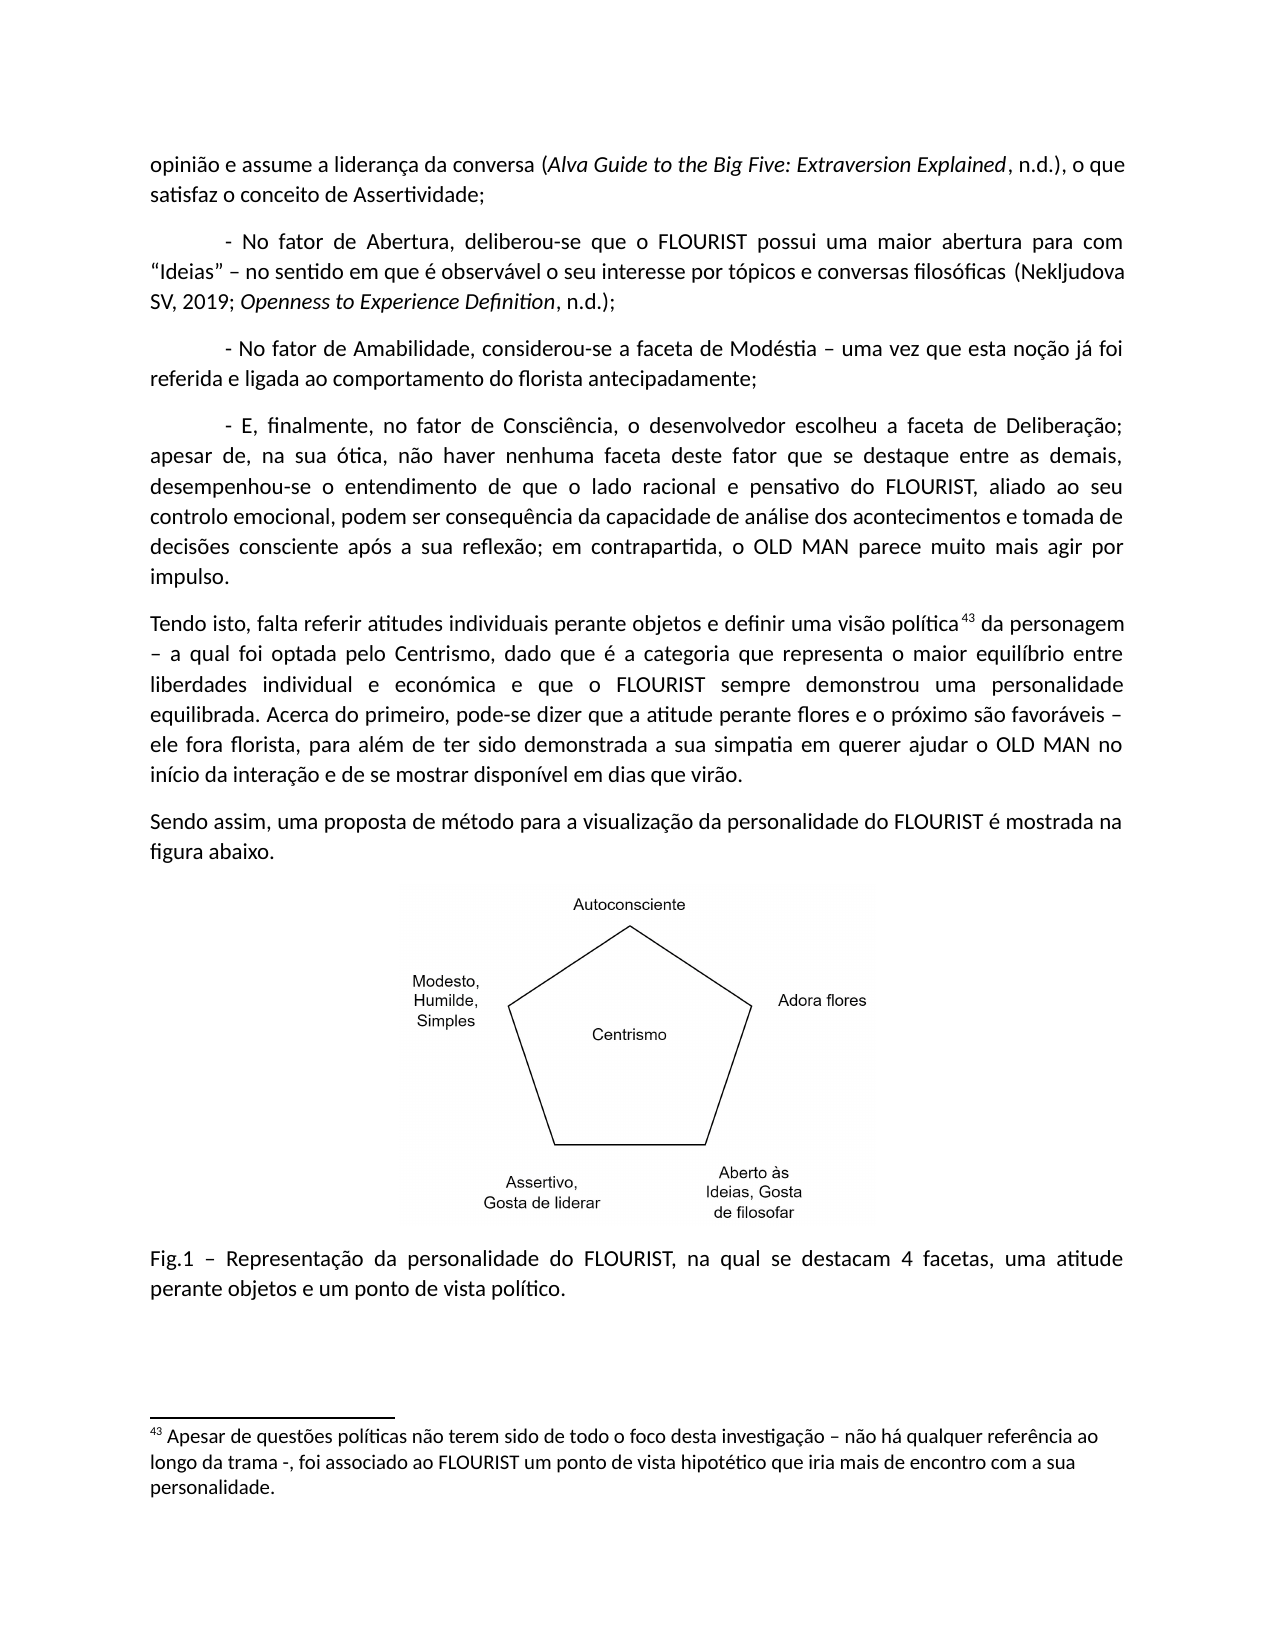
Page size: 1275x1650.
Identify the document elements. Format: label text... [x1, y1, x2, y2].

text Sendo assim, uma proposta de método para a visualização da personalidade do FLOURIST é mostrada na figura abaixo. [150, 807, 1125, 866]
text Tendo isto, falta referir atitudes individuais perante objetos e definir uma visão política da personagem – a qual foi optada pelo Centrismo, dado que é a categoria que representa o maior equilíbrio entre liberdades individual e económica e que o FLOURIST sempre demonstrou uma personalidade equilibrada. Acerca do primeiro, pode-se dizer que a atitude perante flores e o próximo são favoráveis – ele fora florista, para além de ter sido demonstrada a sua simpatia em querer ajudar o OLD MAN no início da interação e de se mostrar disponível em dias que virão. [150, 609, 1125, 788]
text - No fator de Abertura, deliberou-se que o FLOURIST possui uma maior abertura para com “Ideias” – no sentido em que é observável o seu interesse por tópicos e conversas filosóficas ; [150, 227, 1125, 316]
text - E, finalmente, no fator de Consciência, o desenvolvedor escolheu a faceta de Deliberação; apesar de, na sua ótica, não haver nenhuma faceta deste fator que se destaque entre as demais, desempenhou-se o entendimento de que o lado racional e pensativo do FLOURIST, aliado ao seu controlo emocional, podem ser consequência da capacidade de análise dos acontecimentos e tomada de decisões consciente após a sua reflexão; em contrapartida, o OLD MAN parece muito mais agir por impulso. [150, 411, 1125, 591]
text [150, 150, 1125, 208]
picture [398, 884, 877, 1226]
text Fig.1 – Representação da personalidade do FLOURIST, na qual se destacam 4 facetas, uma atitude perante objetos e um ponto de vista político. [150, 1244, 1125, 1302]
text - No fator de Amabilidade, considerou-se a faceta de Modéstia – uma vez que esta noção já foi referida e ligada ao comportamento do florista antecipadamente; [150, 334, 1125, 393]
